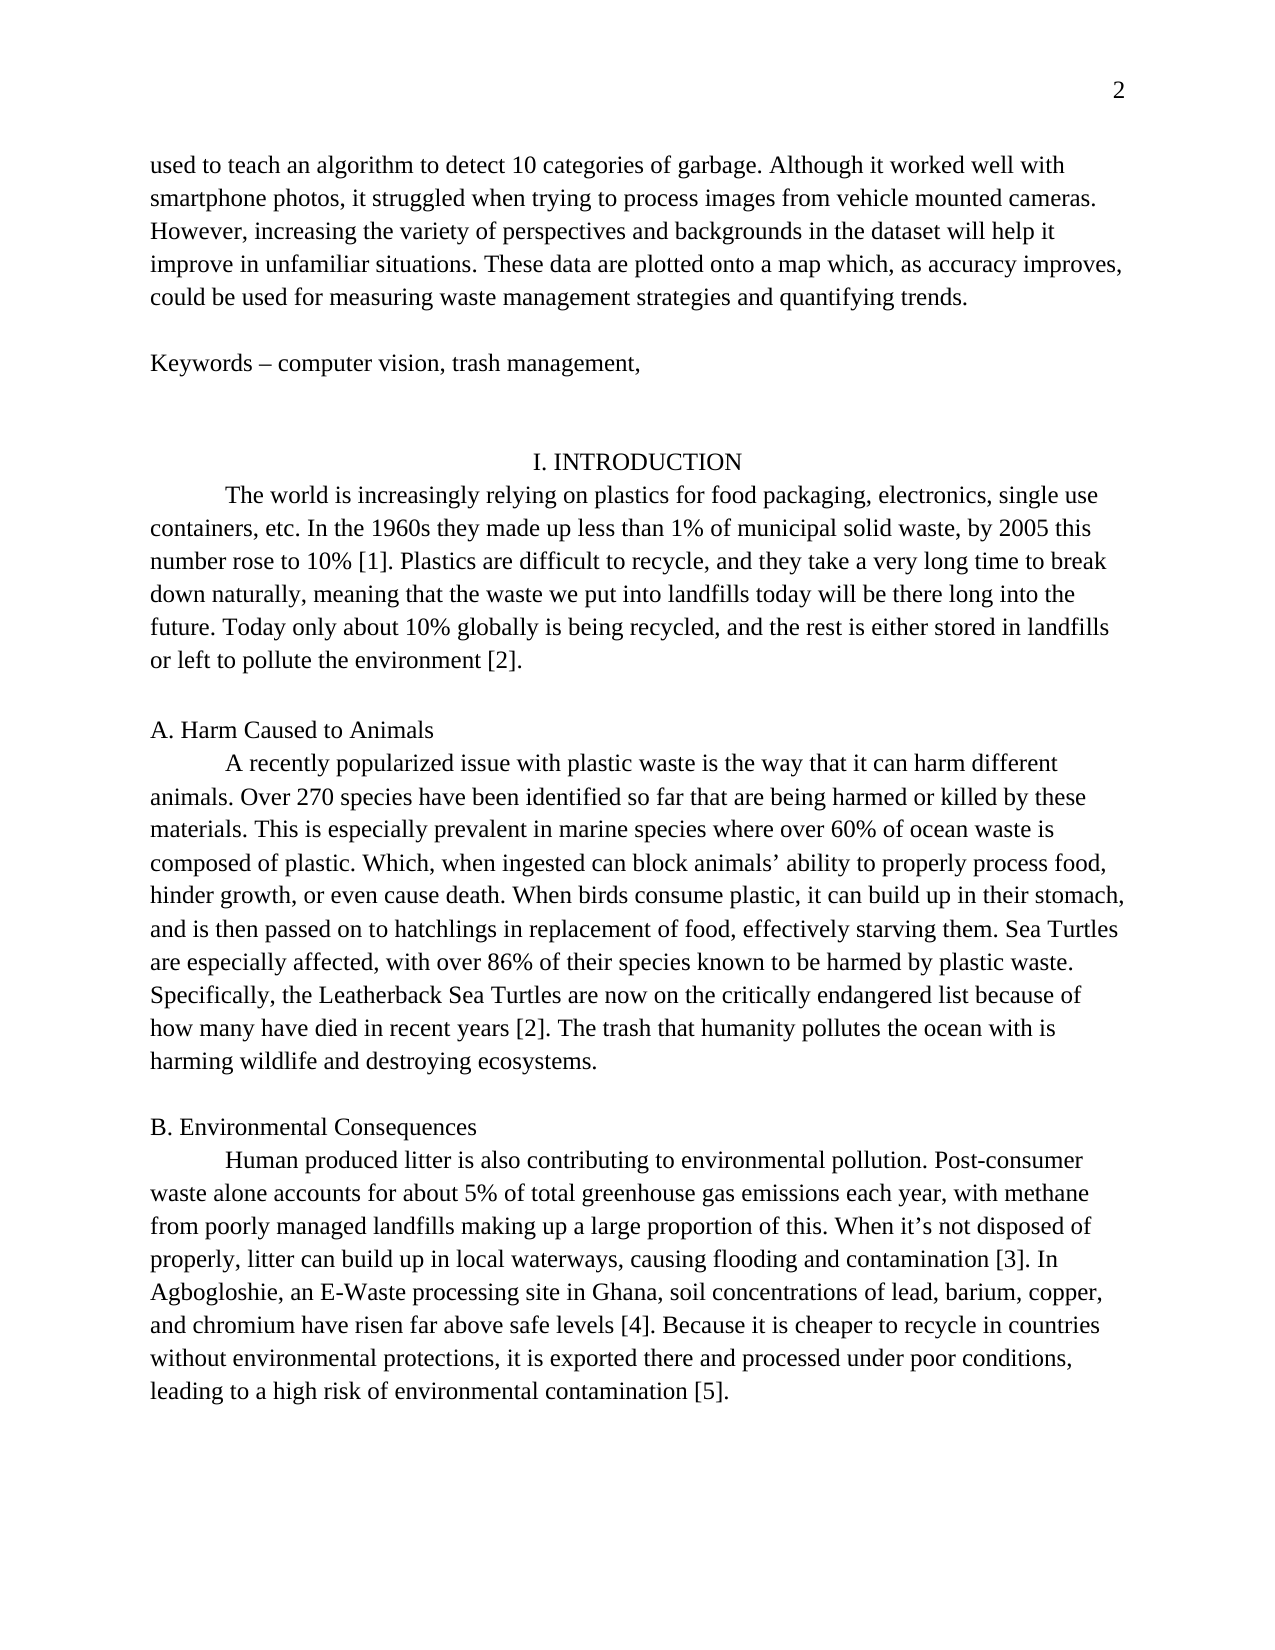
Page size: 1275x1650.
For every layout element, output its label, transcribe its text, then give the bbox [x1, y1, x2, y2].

subtitle I. INTRODUCTION [150, 447, 1125, 476]
text A recently popularized issue with plastic waste is the way that it can harm different animals. Over 270 species have been identified so far that are being harmed or killed by these materials. This is especially prevalent in marine species where over 60% of ocean waste is composed of plastic. Which, when ingested can block animals’ ability to properly process food, hinder growth, or even cause death. When birds consume plastic, it can build up in their stomach, and is then passed on to hatchlings in replacement of food, effectively starving them. Sea Turtles are especially affected, with over 86% of their species known to be harmed by plastic waste. Specifically, the Leatherback Sea Turtles are now on the critically endangered list because of how many have died in recent years [2]. The trash that humanity pollutes the ocean with is harming wildlife and destroying ecosystems. [150, 748, 1125, 1074]
text Keywords – computer vision, trash management, [150, 348, 1125, 377]
subtitle B. Environmental Consequences [150, 1112, 1125, 1141]
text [150, 150, 1125, 311]
subtitle A. Harm Caused to Animals [150, 716, 1125, 744]
text The world is increasingly relying on plastics for food packaging, electronics, single use containers, etc. In the 1960s they made up less than 1% of municipal solid waste, by 2005 this number rose to 10% [1]. Plastics are difficult to recycle, and they take a very long time to break down naturally, meaning that the waste we put into landfills today will be there long into the future. Today only about 10% globally is being recycled, and the rest is either stored in landfills or left to pollute the environment [2]. [150, 480, 1125, 674]
text Human produced litter is also contributing to environmental pollution. Post-consumer waste alone accounts for about 5% of total greenhouse gas emissions each year, with methane from poorly managed landfills making up a large proportion of this. When it’s not disposed of properly, litter can build up in local waterways, causing flooding and contamination [3]. In Agbogloshie, an E-Waste processing site in Ghana, soil concentrations of lead, barium, copper, and chromium have risen far above safe levels [4]. Because it is cheaper to recycle in countries without environmental protections, it is exported there and processed under poor conditions, leading to a high risk of environmental contamination [5]. [150, 1145, 1125, 1405]
